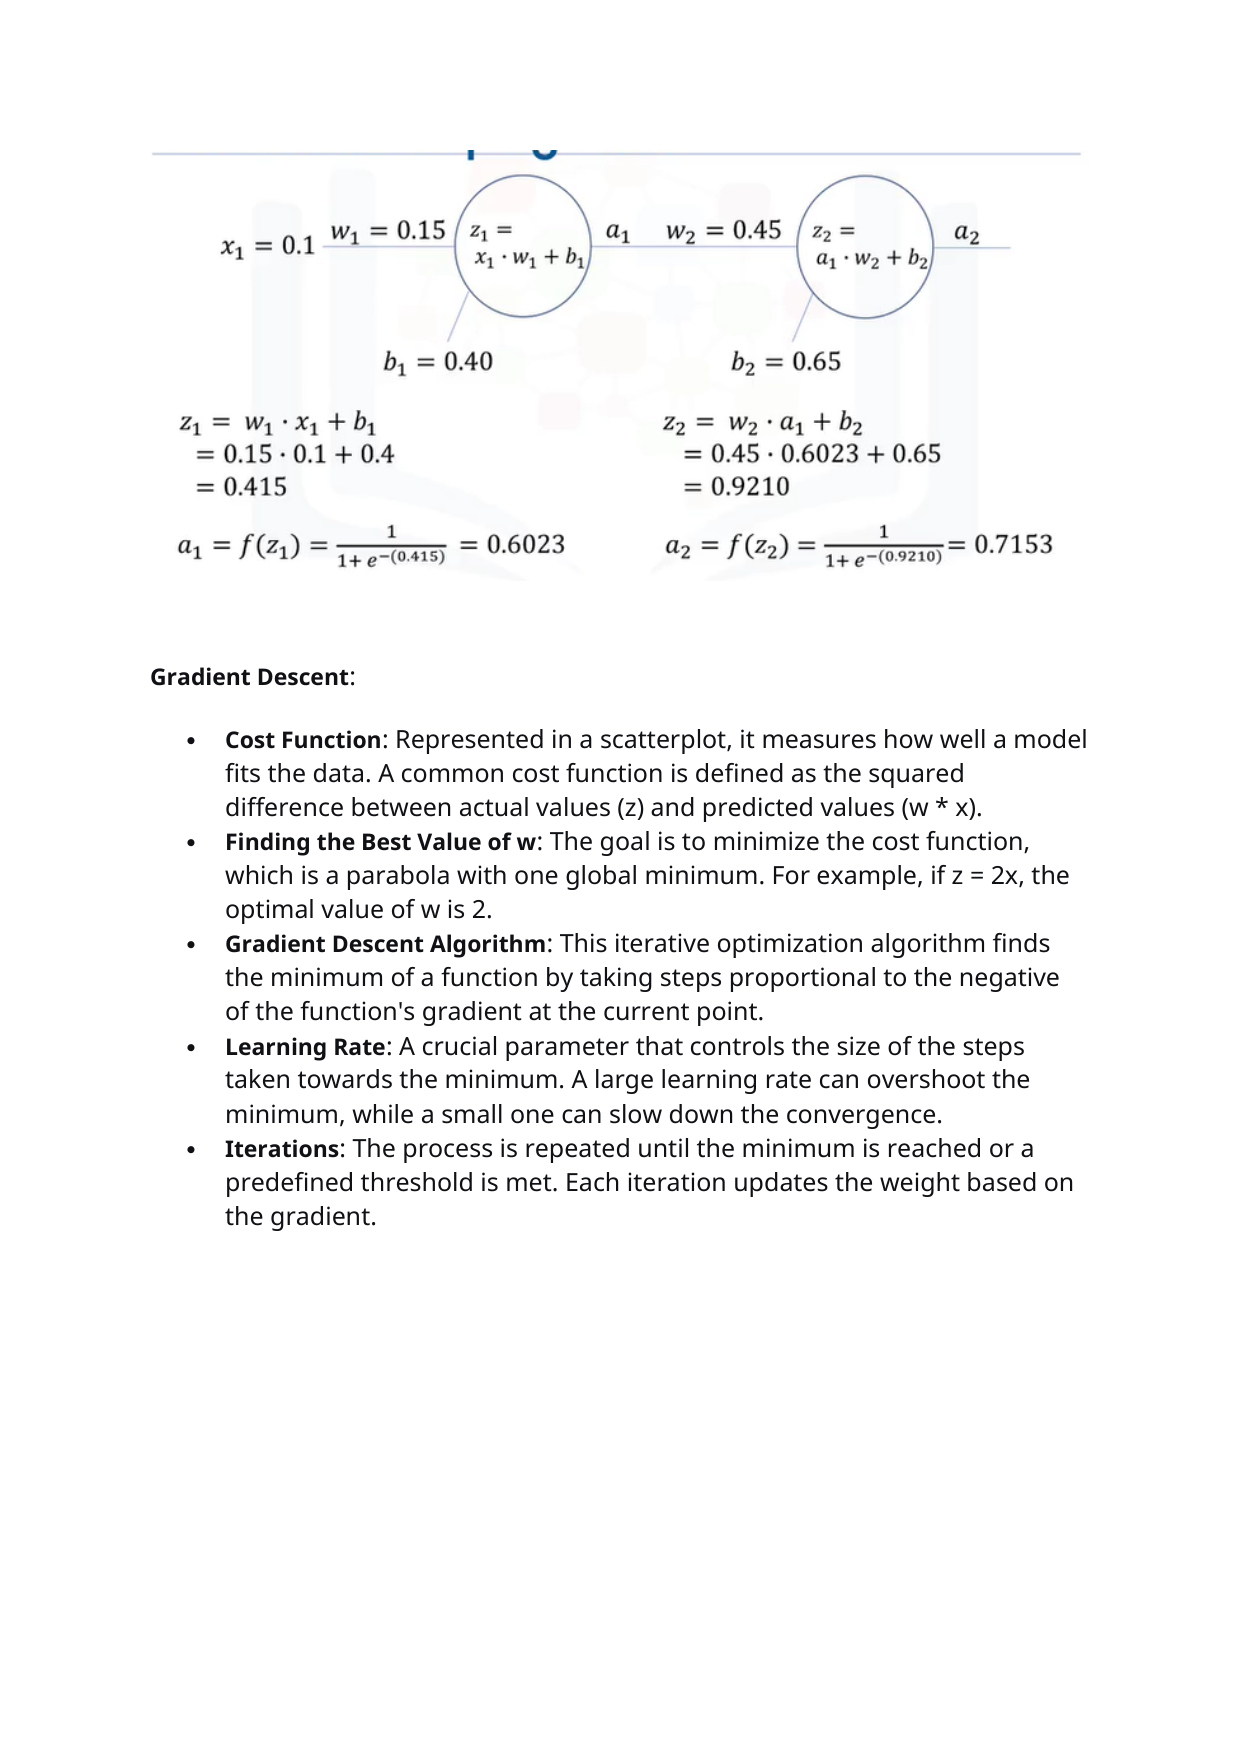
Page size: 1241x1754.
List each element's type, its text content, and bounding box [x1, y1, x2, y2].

list Iterations: The process is repeated until the minimum is reached or a predefined threshold is met. Each iteration updates the weight based on the gradient. [187, 1130, 1090, 1232]
text Gradient Descent: [150, 658, 1090, 692]
list Finding the Best Value of w: The goal is to minimize the cost function, which is a parabola with one global minimum. For example, if z = 2x, the optimal value of w is 2. [187, 824, 1090, 926]
picture [150, 150, 1091, 581]
list Learning Rate: A crucial parameter that controls the size of the steps taken towards the minimum. A large learning rate can overshoot the minimum, while a small one can slow down the convergence. [187, 1028, 1090, 1130]
list Cost Function: Represented in a scatterplot, it measures how well a model fits the data. A common cost function is defined as the squared difference between actual values (z) and predicted values (w * x). [187, 722, 1090, 824]
list Gradient Descent Algorithm: This iterative optimization algorithm finds the minimum of a function by taking steps proportional to the negative of the function's gradient at the current point. [187, 926, 1090, 1028]
